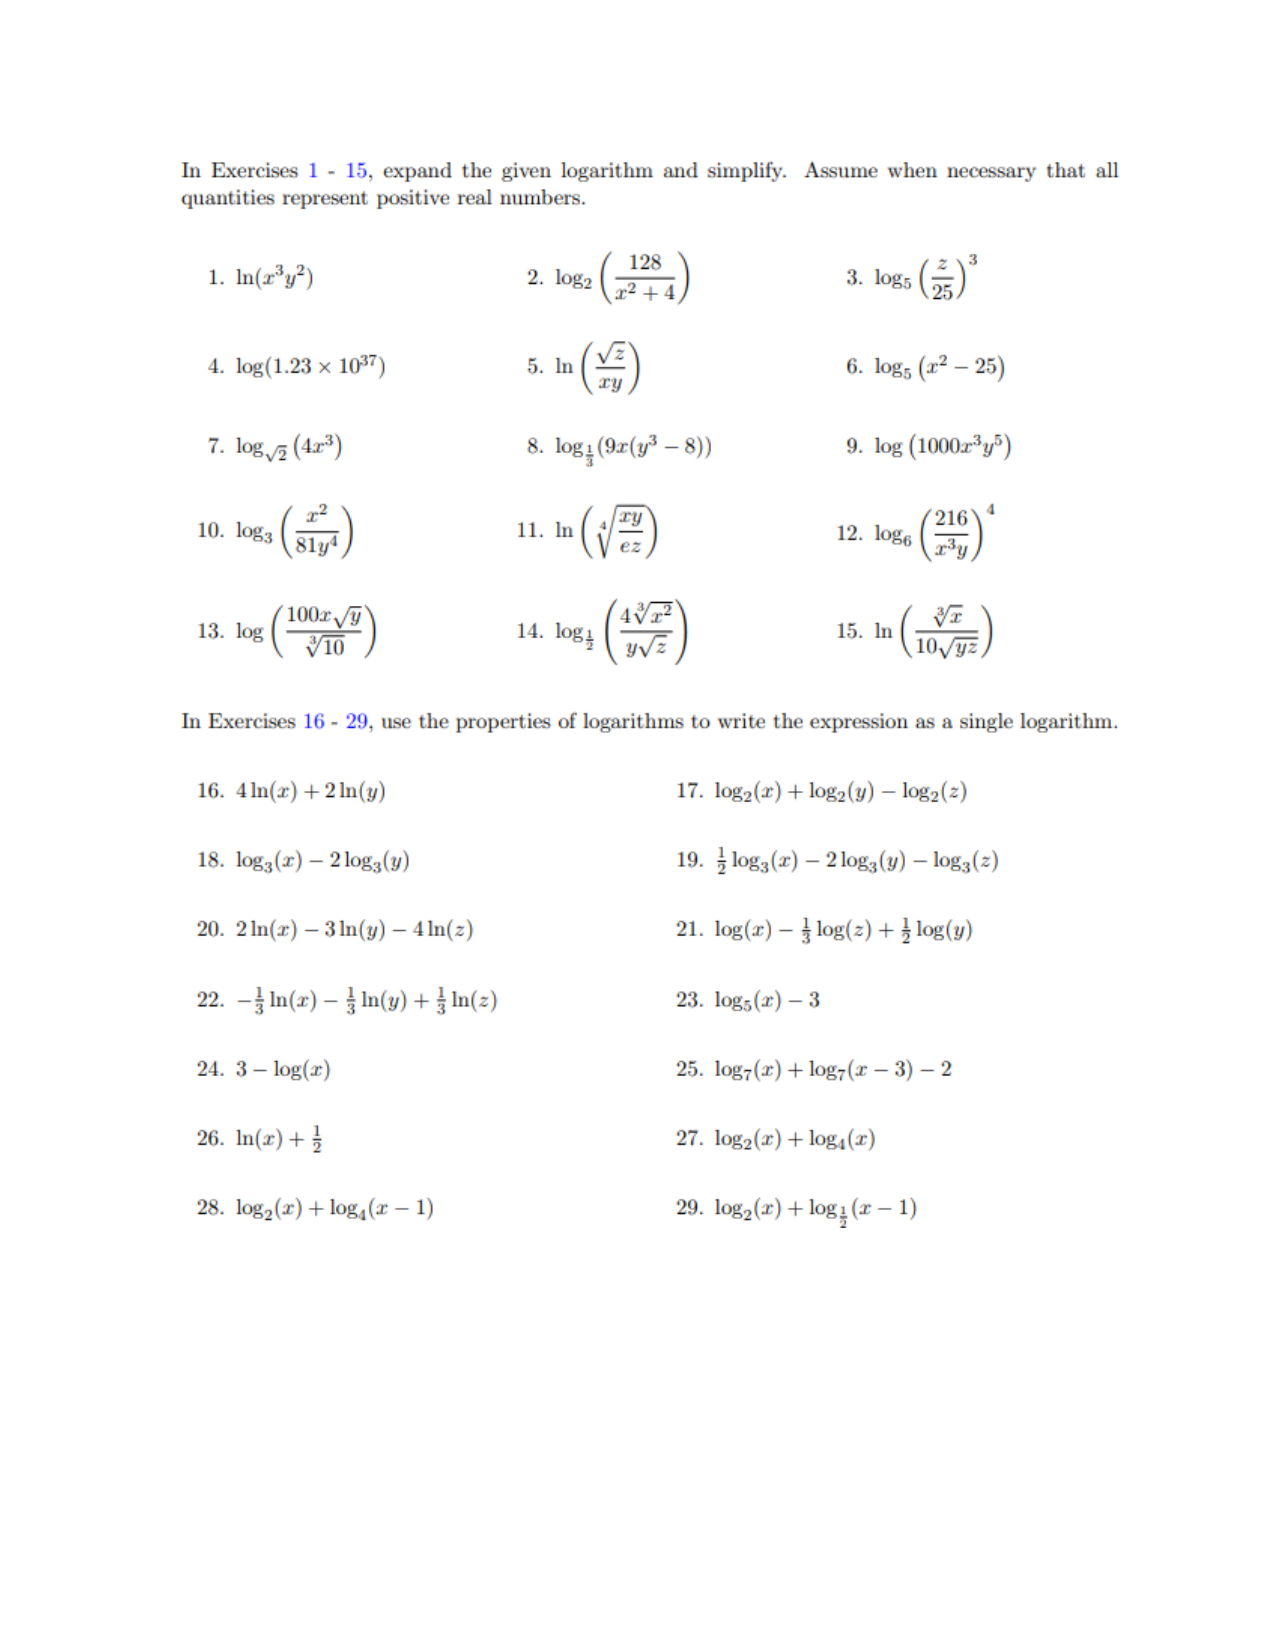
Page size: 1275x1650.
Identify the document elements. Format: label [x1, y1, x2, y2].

picture [150, 150, 1125, 1228]
